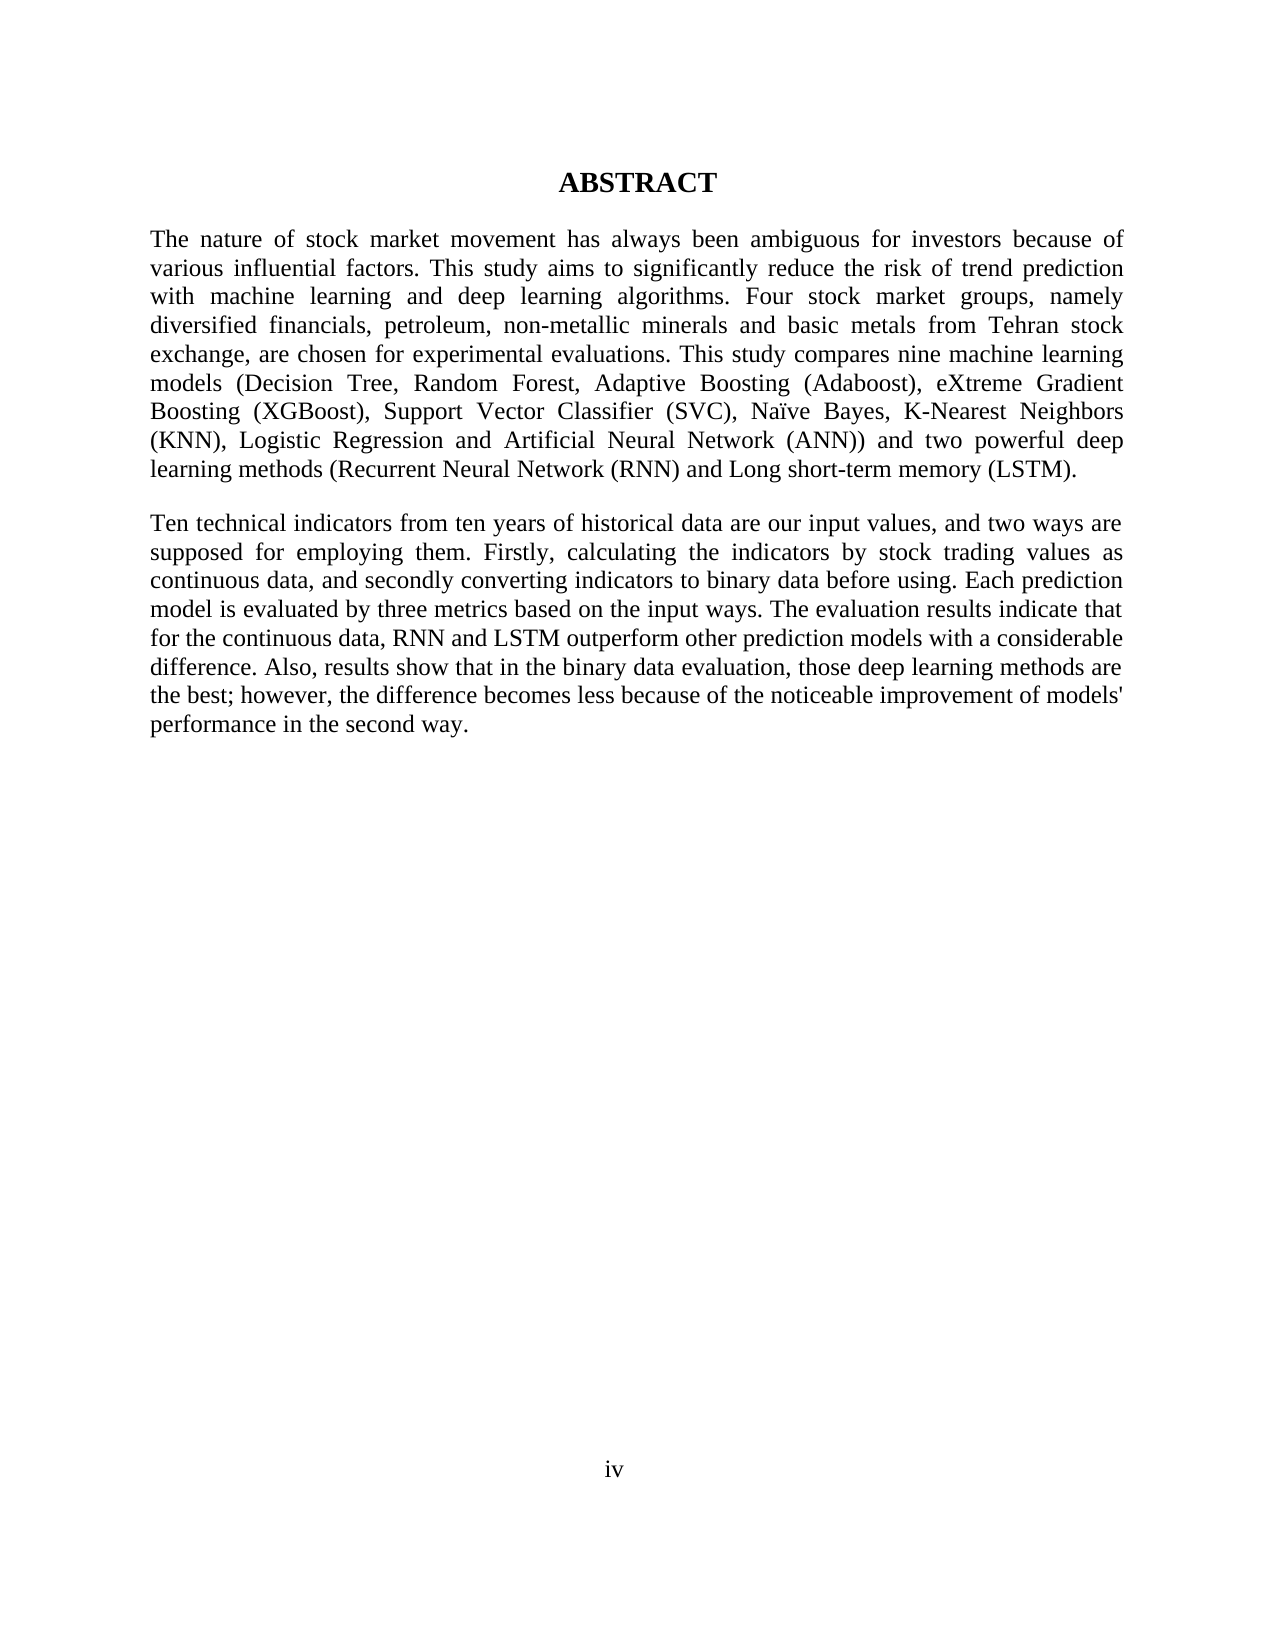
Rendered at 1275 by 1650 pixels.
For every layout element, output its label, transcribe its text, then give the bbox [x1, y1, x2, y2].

text Ten technical indicators from ten years of historical data are our input values, and two ways are supposed for employing them. Firstly, calculating the indicators by stock trading values as continuous data, and secondly converting indicators to binary data before using. Each prediction model is evaluated by three metrics based on the input ways. The evaluation results indicate that for the continuous data, RNN and LSTM outperform other prediction models with a considerable difference. Also, results show that in the binary data evaluation, those deep learning methods are the best; however, the difference becomes less because of the noticeable improvement of models' performance in the second way. [150, 508, 1124, 738]
text The nature of stock market movement has always been ambiguous for investors because of various influential factors. This study aims to significantly reduce the risk of trend prediction with machine learning and deep learning algorithms. Four stock market groups, namely diversified financials, petroleum, non-metallic minerals and basic metals from Tehran stock exchange, are chosen for experimental evaluations. This study compares nine machine learning models (Decision Tree, Random Forest, Adaptive Boosting (Adaboost), eXtreme Gradient Boosting (XGBoost), Support Vector Classifier (SVC), Naïve Bayes, K-Nearest Neighbors (KNN), Logistic Regression and Artificial Neural Network (ANN)) and two powerful deep learning methods (Recurrent Neural Network (RNN) and Long short-term memory (LSTM). [150, 224, 1124, 483]
subtitle ABSTRACT [374, 166, 901, 199]
